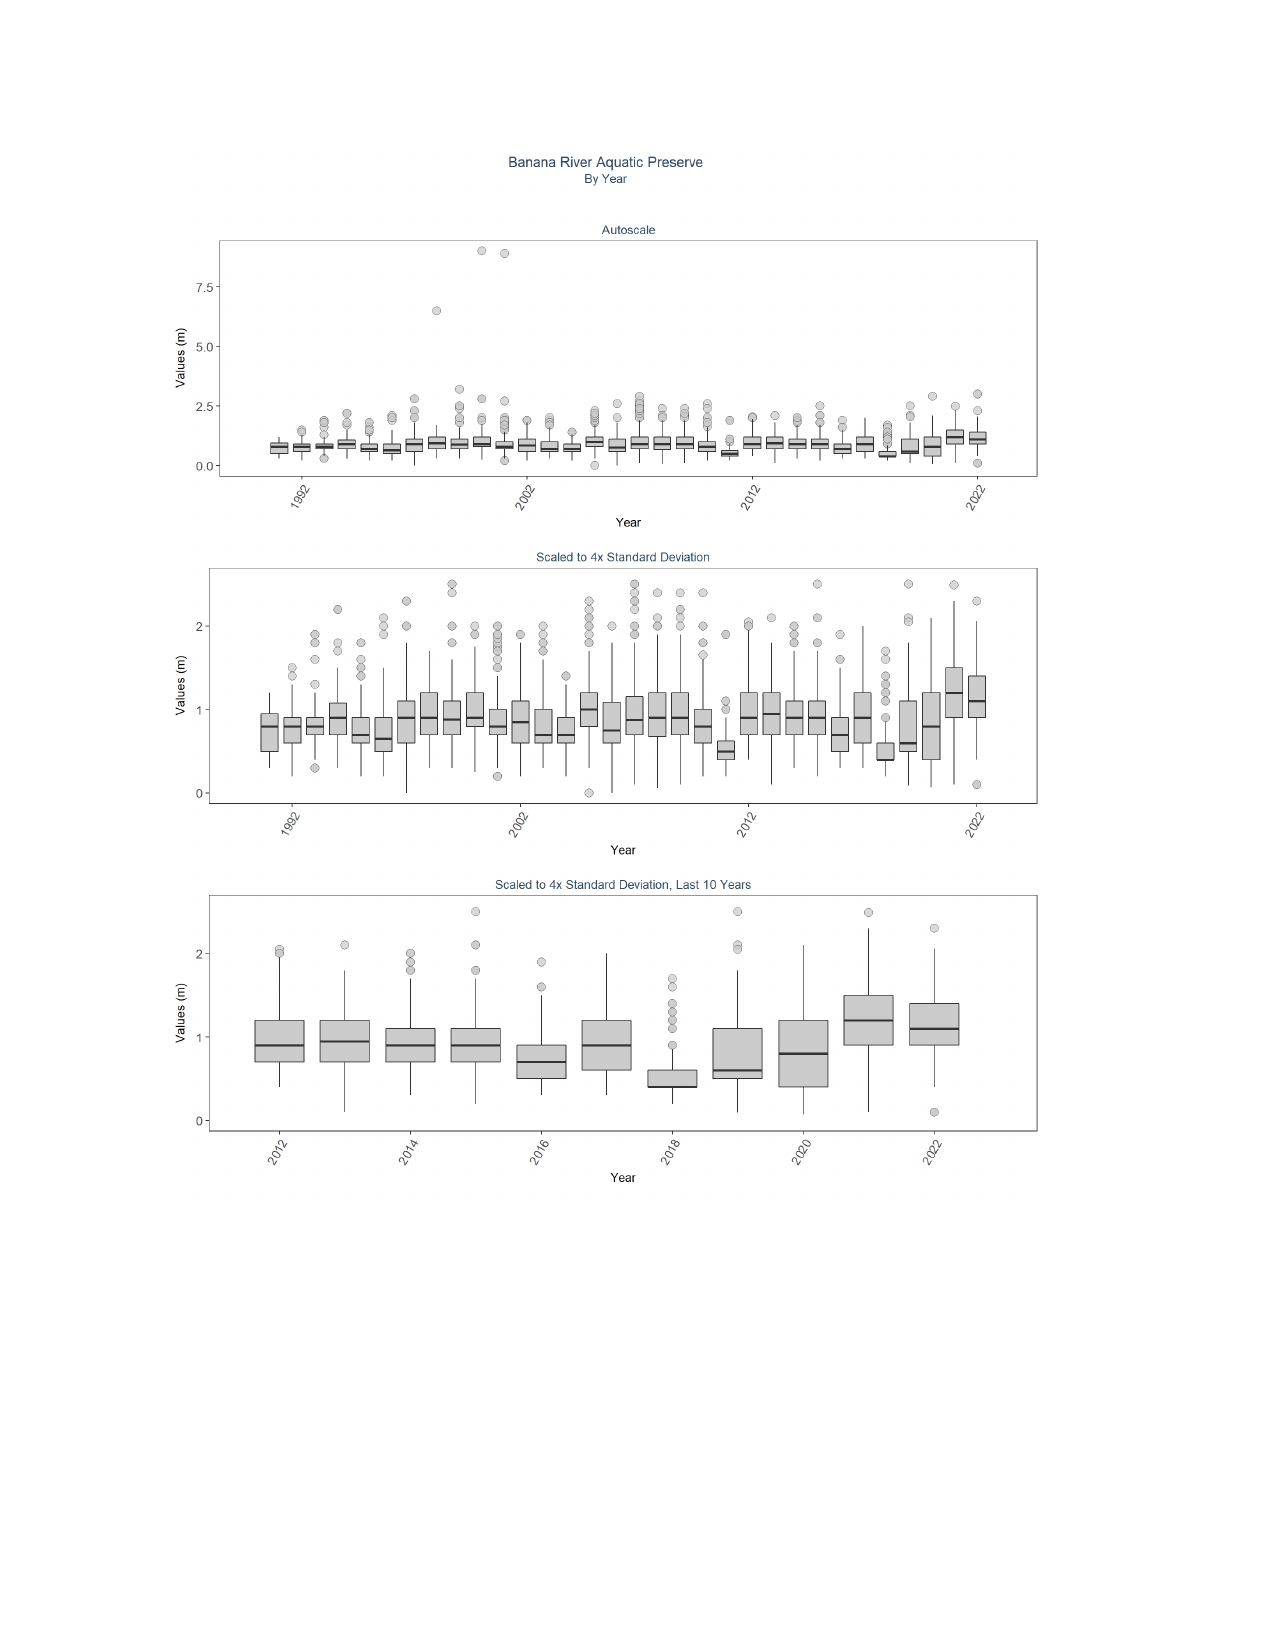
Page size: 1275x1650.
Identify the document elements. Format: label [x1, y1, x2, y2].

picture [168, 150, 1044, 1200]
